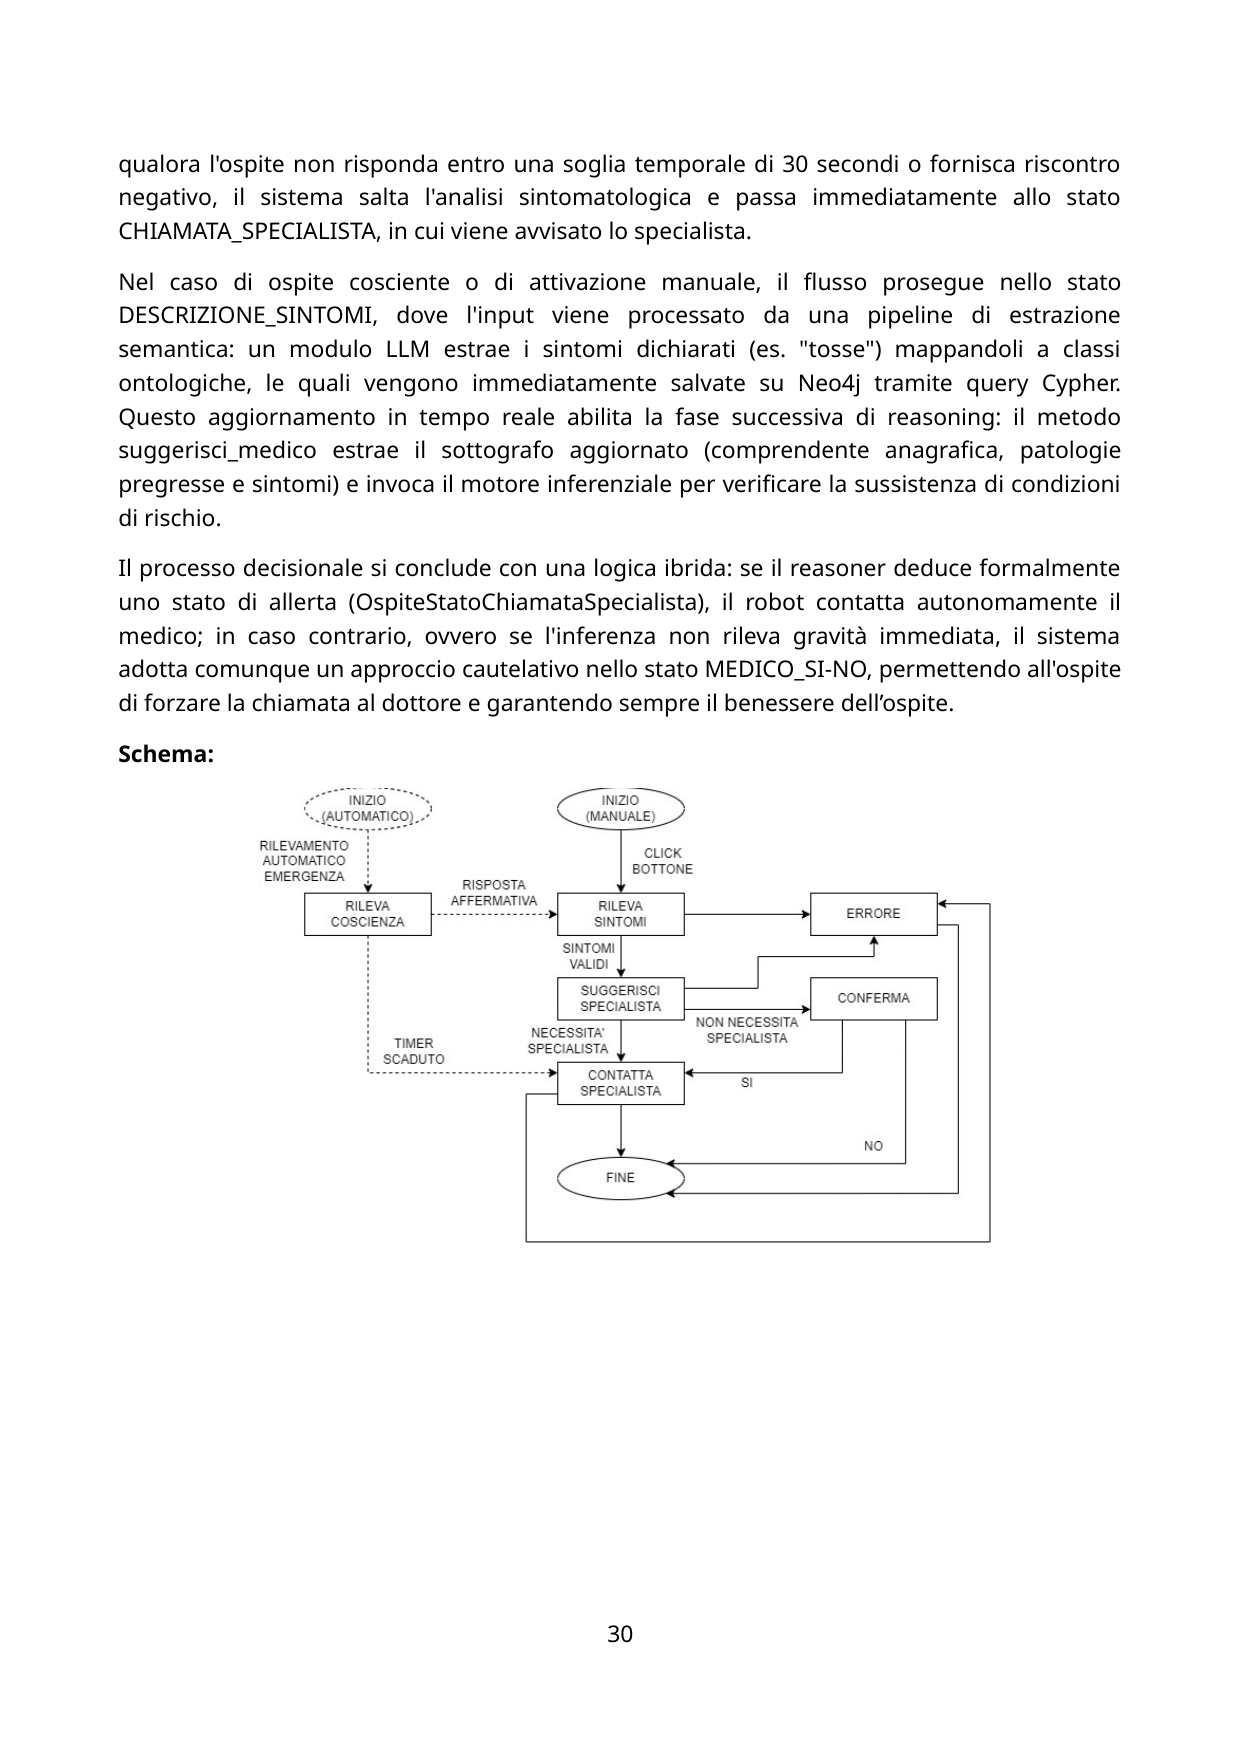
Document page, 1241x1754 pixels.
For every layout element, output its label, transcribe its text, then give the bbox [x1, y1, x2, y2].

picture [241, 788, 999, 1252]
text Nel caso di ospite cosciente o di attivazione manuale, il flusso prosegue nello stato DESCRIZIONE_SINTOMI, dove l'input viene processato da una pipeline di estrazione semantica: un modulo LLM estrae i sintomi dichiarati (es. "tosse") mappandoli a classi ontologiche, le quali vengono immediatamente salvate su Neo4j tramite query Cypher. Questo aggiornamento in tempo reale abilita la fase successiva di reasoning: il metodo suggerisci_medico estrae il sottografo aggiornato (comprendente anagrafica, patologie pregresse e sintomi) e invoca il motore inferenziale per verificare la sussistenza di condizioni di rischio. [118, 266, 1122, 533]
text Schema: [118, 738, 1122, 769]
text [118, 148, 1122, 246]
text Il processo decisionale si conclude con una logica ibrida: se il reasoner deduce formalmente uno stato di allerta (OspiteStatoChiamataSpecialista), il robot contatta autonomamente il medico; in caso contrario, ovvero se l'inferenza non rileva gravità immediata, il sistema adotta comunque un approccio cautelativo nello stato MEDICO_SI-NO, permettendo all'ospite di forzare la chiamata al dottore e garantendo sempre il benessere dell’ospite. [118, 552, 1122, 718]
